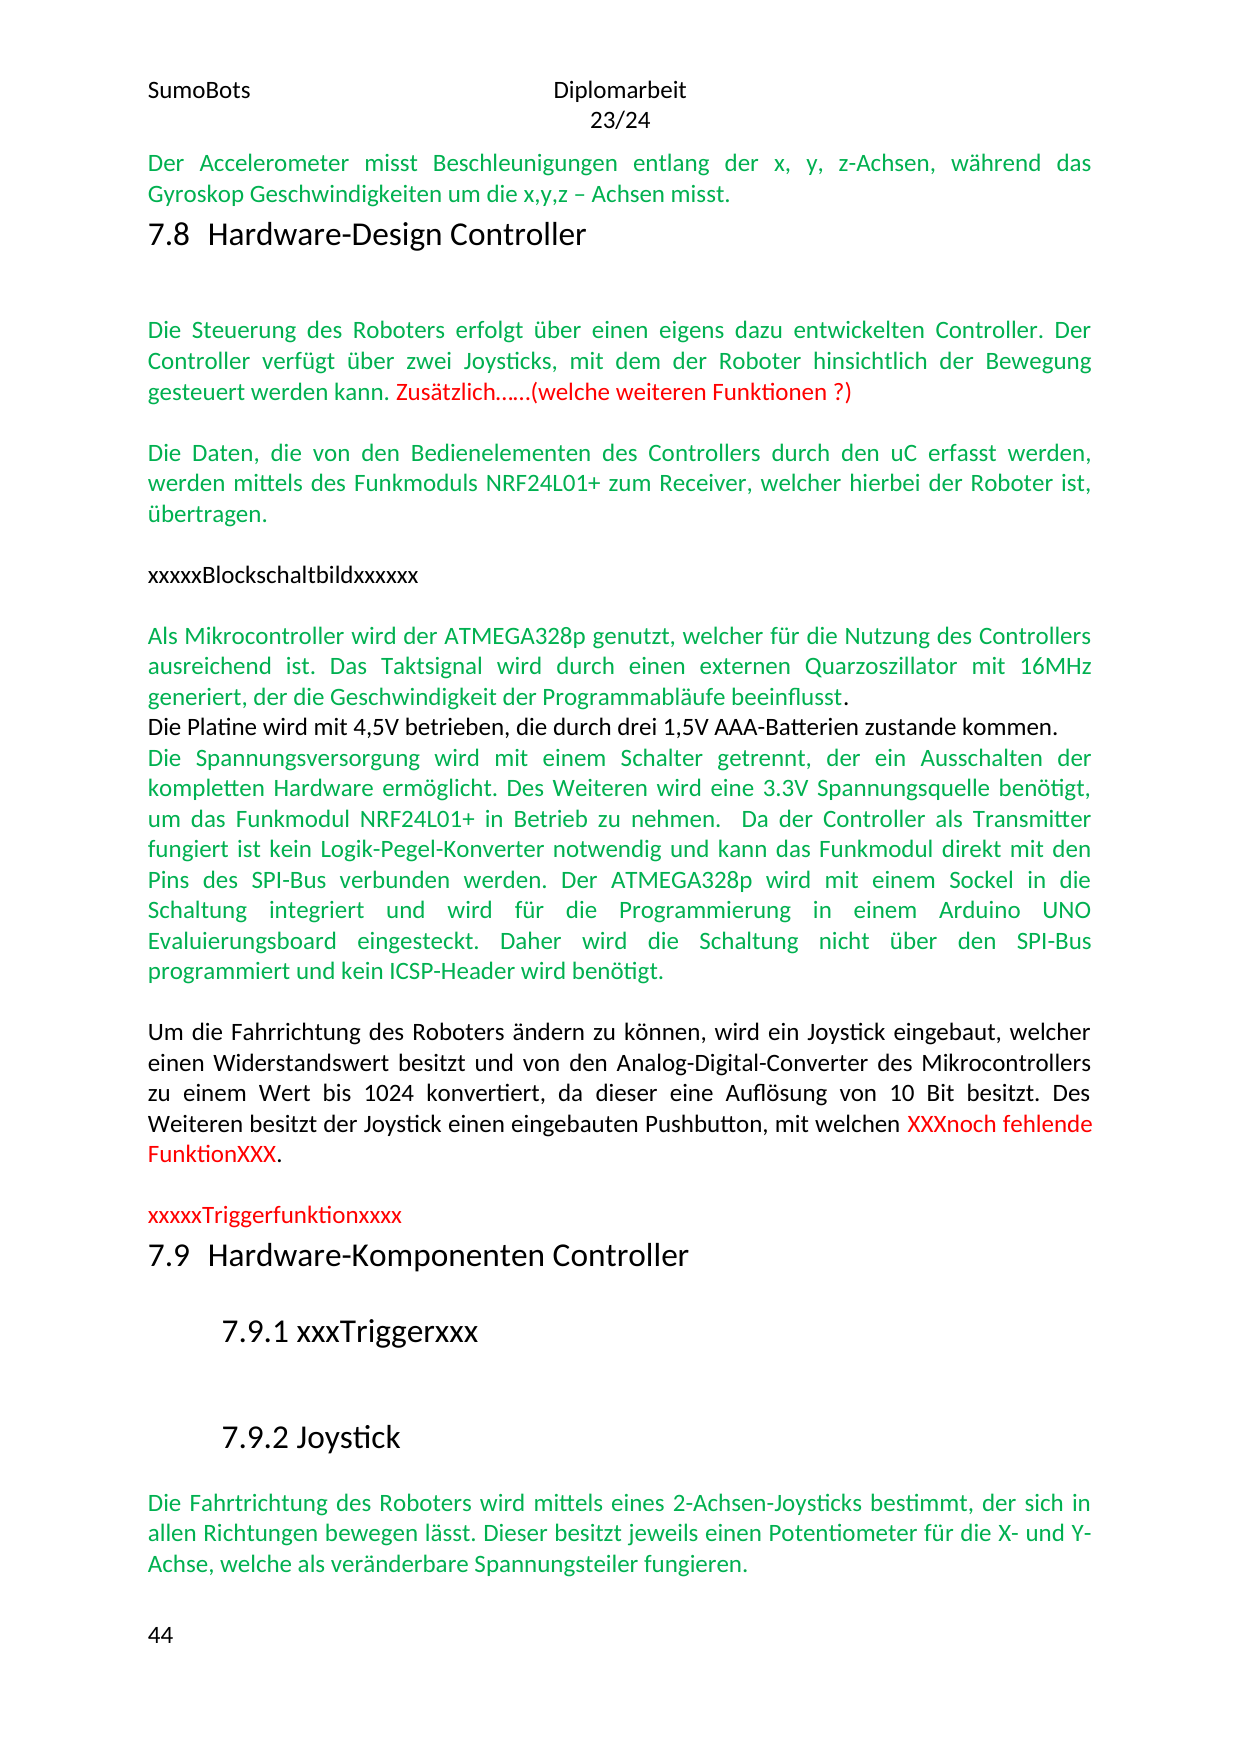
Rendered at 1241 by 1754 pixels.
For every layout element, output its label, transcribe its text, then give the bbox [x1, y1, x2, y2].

subtitle Hardware-Design Controller [148, 213, 1093, 253]
text Die Spannungsversorgung wird mit einem Schalter getrennt, der ein Ausschalten der kompletten Hardware ermöglicht. Des Weiteren wird eine 3.3V Spannungsquelle benötigt, um das Funkmodul NRF24L01+ in Betrieb zu nehmen. Da der Controller als Transmitter fungiert ist kein Logik-Pegel-Konverter notwendig und kann das Funkmodul direkt mit den Pins des SPI-Bus verbunden werden. Der ATMEGA328p wird mit einem Sockel in die Schaltung integriert und wird für die Programmierung in einem Arduino UNO Evaluierungsboard eingesteckt. Daher wird die Schaltung nicht über den SPI-Bus programmiert und kein ICSP-Header wird benötigt. [148, 742, 1093, 986]
text Die Platine wird mit 4,5V betrieben, die durch drei 1,5V AAA-Batterien zustande kommen. [148, 711, 1093, 742]
text Als Mikrocontroller wird der ATMEGA328p genutzt, welcher für die Nutzung des Controllers ausreichend ist. Das Taktsignal wird durch einen externen Quarzoszillator mit 16MHz generiert, der die Geschwindigkeit der Programmabläufe beeinflusst. [148, 620, 1093, 711]
subtitle Hardware-Komponenten Controller [148, 1234, 1093, 1275]
subtitle xxxTriggerxxx [221, 1310, 1093, 1351]
text Um die Fahrrichtung des Roboters ändern zu können, wird ein Joystick eingebaut, welcher einen Widerstandswert besitzt und von den Analog-Digital-Converter des Mikrocontrollers zu einem Wert bis 1024 konvertiert, da dieser eine Auflösung von 10 Bit besitzt. Des Weiteren besitzt der Joystick einen eingebauten Pushbutton, mit welchen XXXnoch fehlende FunktionXXX. [148, 1017, 1093, 1169]
text xxxxxBlockschaltbildxxxxxx [148, 559, 1093, 589]
text xxxxxTriggerfunktionxxxx [148, 1200, 1093, 1230]
text Die Fahrtrichtung des Roboters wird mittels eines 2-Achsen-Joysticks bestimmt, der sich in allen Richtungen bewegen lässt. Dieser besitzt jeweils einen Potentiometer für die X- und Y-Achse, welche als veränderbare Spannungsteiler fungieren. [148, 1487, 1093, 1578]
text Die Daten, die von den Bedienelementen des Controllers durch den uC erfasst werden, werden mittels des Funkmoduls NRF24L01+ zum Receiver, welcher hierbei der Roboter ist, übertragen. [148, 437, 1093, 528]
subtitle Joystick [221, 1416, 1093, 1456]
text Die Steuerung des Roboters erfolgt über einen eigens dazu entwickelten Controller. Der Controller verfügt über zwei Joysticks, mit dem der Roboter hinsichtlich der Bewegung gesteuert werden kann. Zusätzlich……(welche weiteren Funktionen ?) [148, 314, 1093, 406]
text Der Accelerometer misst Beschleunigungen entlang der x, y, z-Achsen, während das Gyroskop Geschwindigkeiten um die x,y,z – Achsen misst. [148, 148, 1093, 209]
